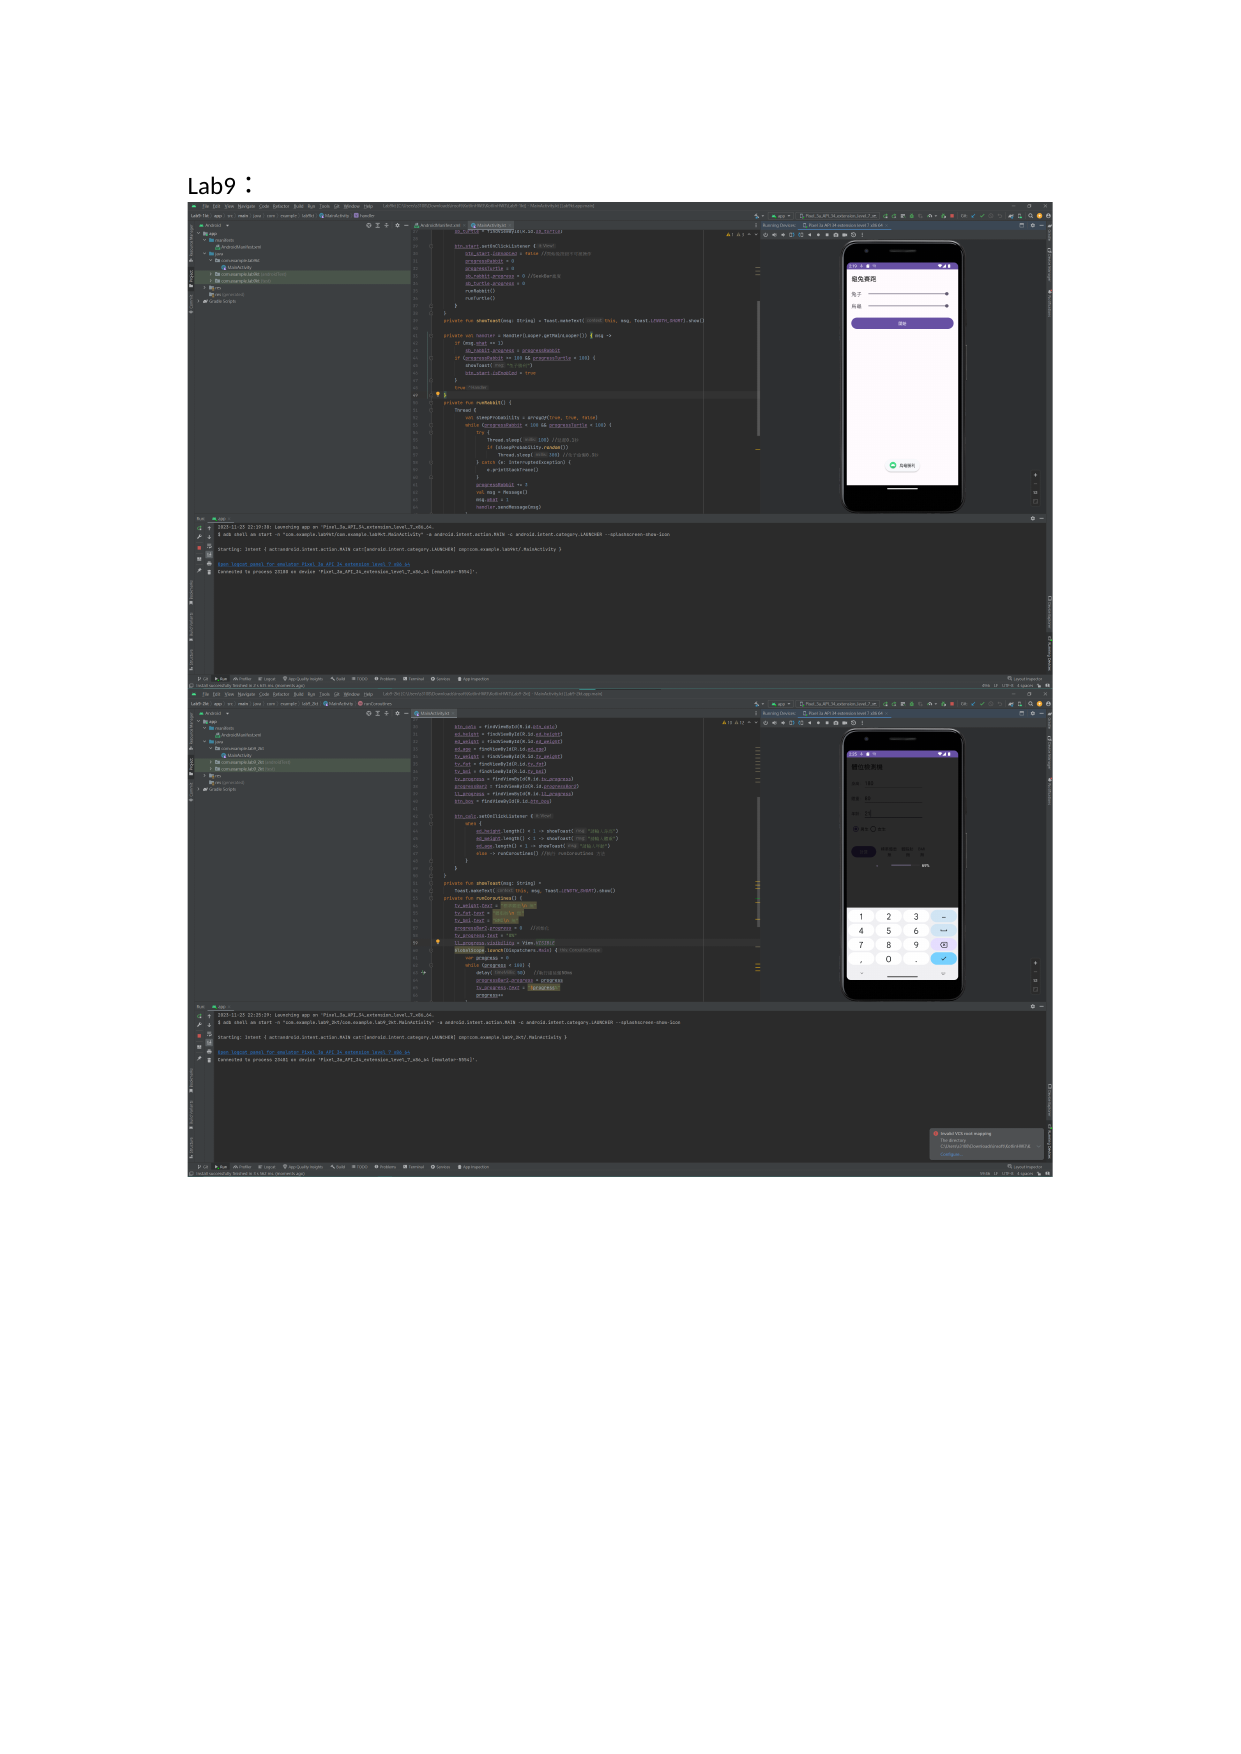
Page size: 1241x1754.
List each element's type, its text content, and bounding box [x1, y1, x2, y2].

text Lab9： [187, 164, 1053, 202]
picture [187, 202, 1053, 1177]
